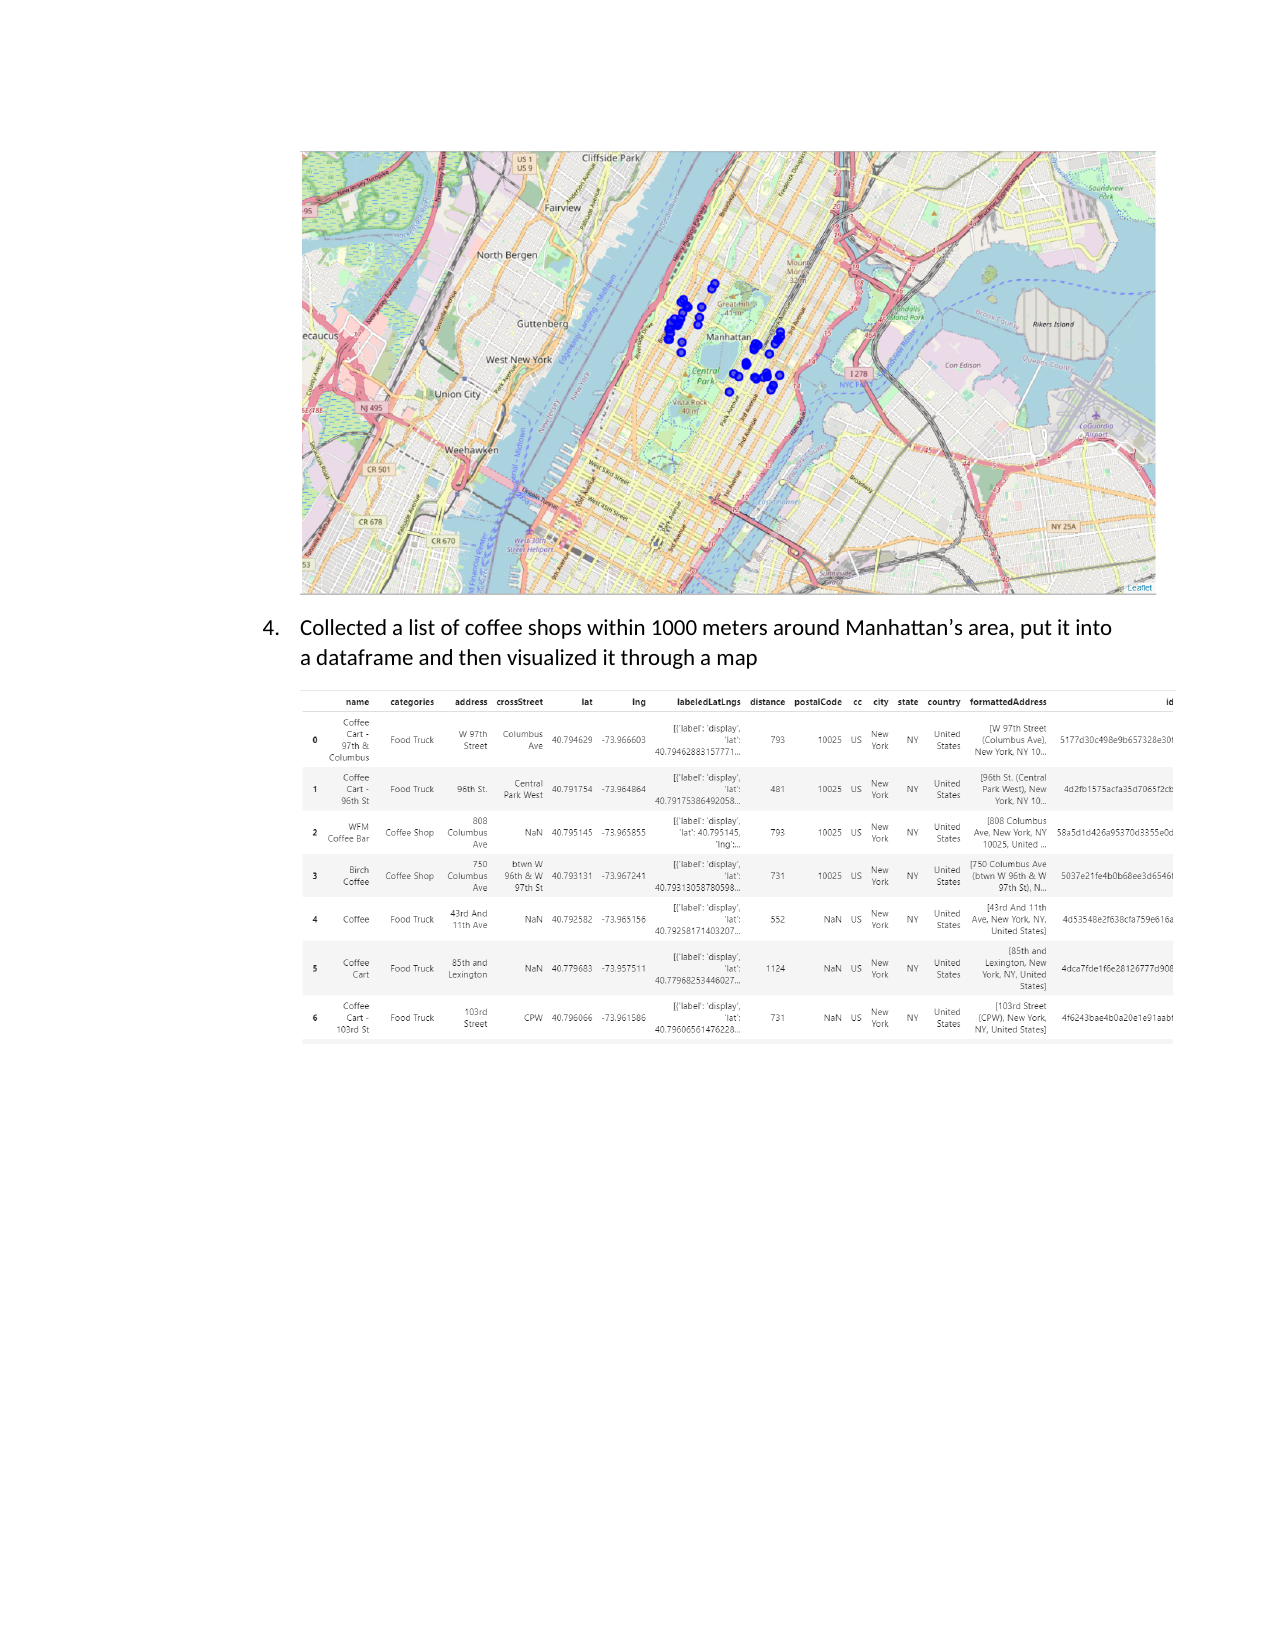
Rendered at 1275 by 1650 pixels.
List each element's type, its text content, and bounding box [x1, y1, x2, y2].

list Collected a list of coffee shops within 1000 meters around Manhattan’s area, put it into a dataframe and then visualized it through a map [262, 613, 1125, 671]
picture [300, 150, 1157, 595]
picture [300, 690, 1177, 1044]
